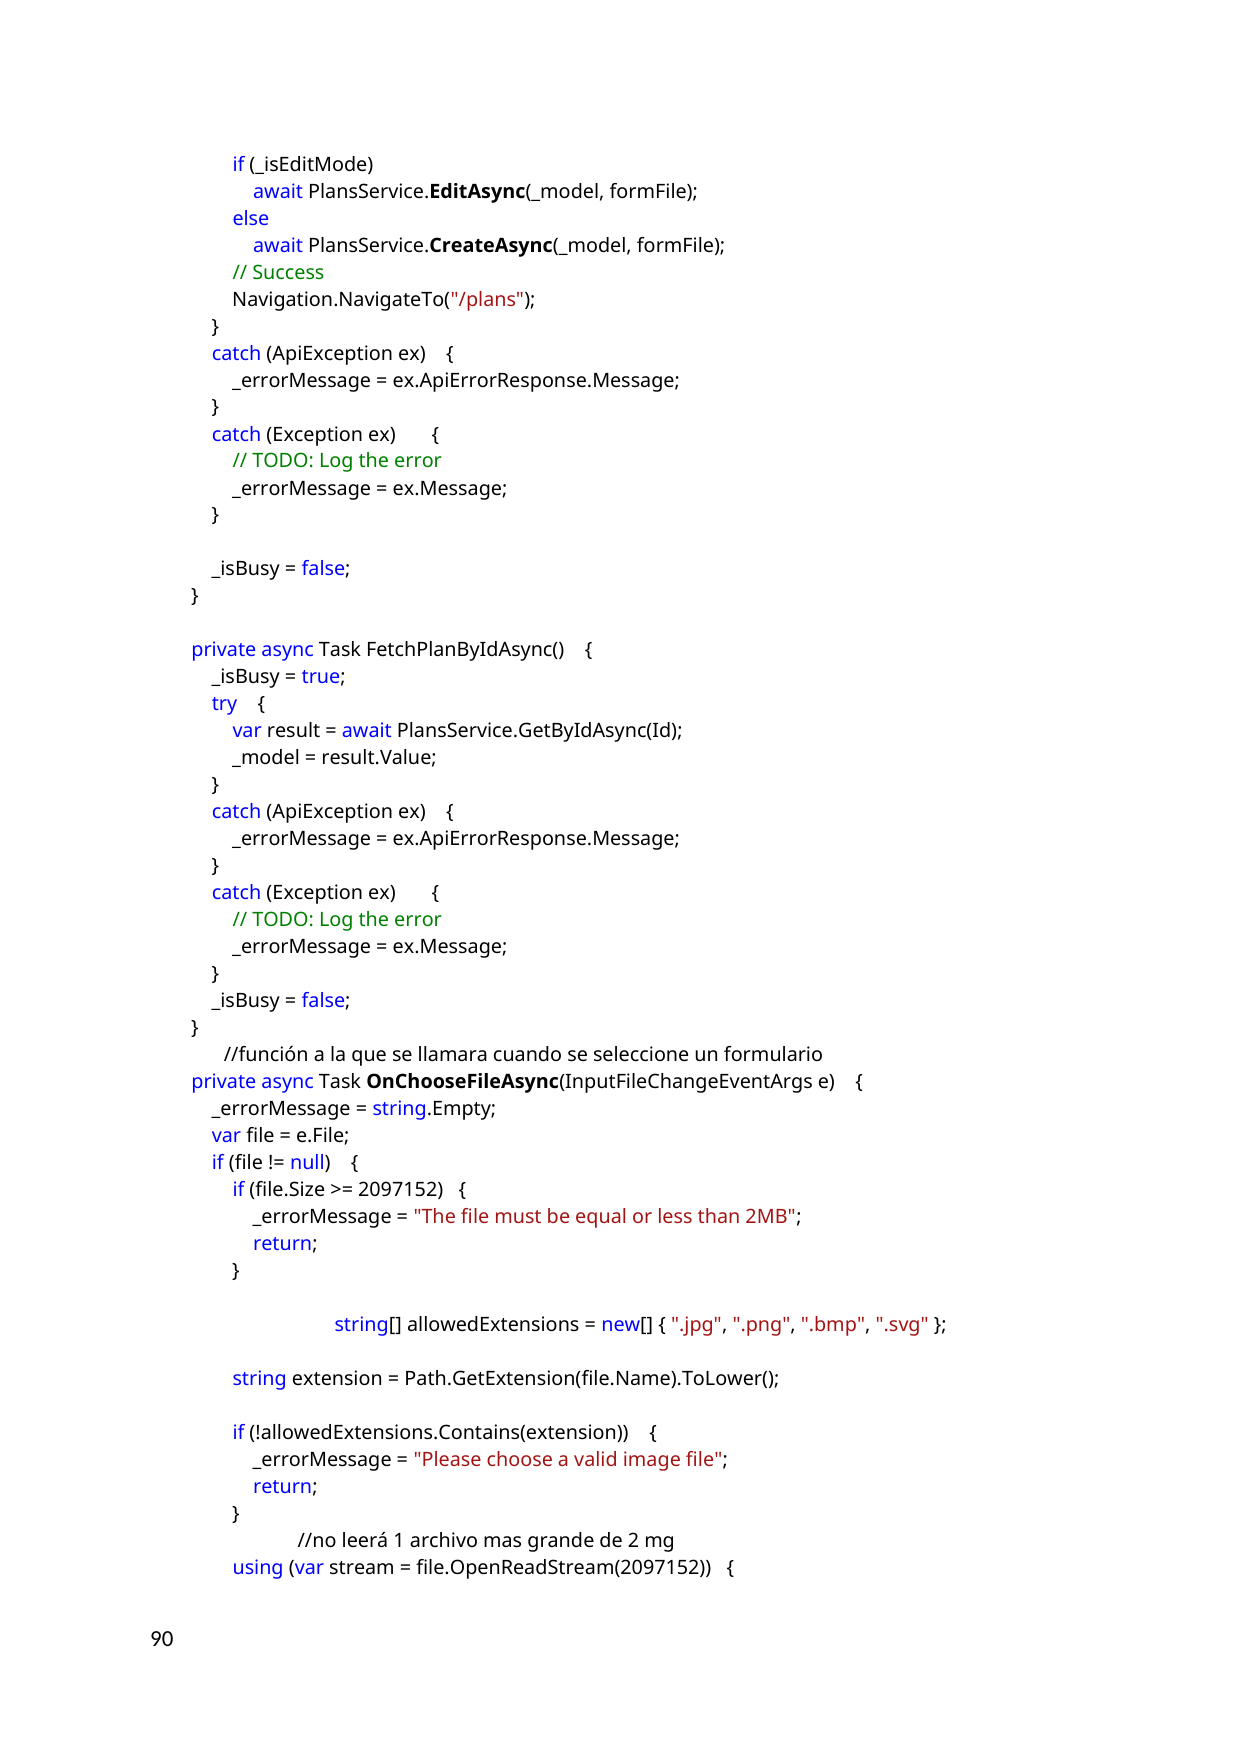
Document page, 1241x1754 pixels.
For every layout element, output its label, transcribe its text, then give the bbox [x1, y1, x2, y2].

text } [150, 501, 1090, 528]
text else [150, 204, 1090, 231]
text // Success [150, 258, 1090, 285]
text return; [150, 1229, 1090, 1256]
text } [150, 393, 1090, 420]
text private async Task OnChooseFileAsync(InputFileChangeEventArgs e) { [150, 1067, 1090, 1094]
text using (var stream = file.OpenReadStream(2097152)) { [150, 1553, 1090, 1580]
text _errorMessage = "Please choose a valid image file"; [150, 1445, 1090, 1472]
text _errorMessage = ex.ApiErrorResponse.Message; [150, 366, 1090, 393]
text _errorMessage = ex.Message; [150, 474, 1090, 501]
text if (!allowedExtensions.Contains(extension)) { [150, 1418, 1090, 1445]
text _errorMessage = string.Empty; [150, 1094, 1090, 1121]
text } [150, 312, 1090, 339]
text await PlansService.CreateAsync(_model, formFile); [150, 231, 1090, 258]
text _model = result.Value; [150, 743, 1090, 771]
text if (file != null) { [150, 1148, 1090, 1175]
text if (_isEditMode) [150, 150, 1090, 177]
text catch (Exception ex) { [150, 878, 1090, 905]
text _errorMessage = "The file must be equal or less than 2MB"; [150, 1202, 1090, 1229]
text //no leerá 1 archivo mas grande de 2 mg [150, 1526, 1090, 1553]
text } [150, 959, 1090, 986]
text _errorMessage = ex.ApiErrorResponse.Message; [150, 824, 1090, 851]
text if (file.Size >= 2097152) { [150, 1175, 1090, 1202]
text } [150, 1013, 1090, 1040]
text _isBusy = true; [150, 663, 1090, 689]
text } [150, 582, 1090, 609]
text } [150, 1256, 1090, 1283]
text // TODO: Log the error [150, 905, 1090, 932]
text // TODO: Log the error [150, 447, 1090, 474]
text return; [150, 1472, 1090, 1499]
text var file = e.File; [150, 1121, 1090, 1148]
text catch (Exception ex) { [150, 420, 1090, 447]
text _isBusy = false; [150, 986, 1090, 1013]
text _isBusy = false; [150, 555, 1090, 582]
text Navigation.NavigateTo("/plans"); [150, 285, 1090, 312]
text private async Task FetchPlanByIdAsync() { [150, 636, 1090, 663]
text } [150, 851, 1090, 878]
text try { [150, 689, 1090, 717]
text } [150, 771, 1090, 797]
text } [150, 1499, 1090, 1526]
text string[] allowedExtensions = new[] { ".jpg", ".png", ".bmp", ".svg" }; [334, 1310, 1090, 1337]
text var result = await PlansService.GetByIdAsync(Id); [150, 717, 1090, 743]
text _errorMessage = ex.Message; [150, 932, 1090, 959]
text //función a la que se llamara cuando se seleccione un formulario [150, 1040, 1090, 1067]
text catch (ApiException ex) { [150, 339, 1090, 366]
text catch (ApiException ex) { [150, 797, 1090, 824]
text await PlansService.EditAsync(_model, formFile); [150, 177, 1090, 204]
text string extension = Path.GetExtension(file.Name).ToLower(); [150, 1364, 1090, 1391]
